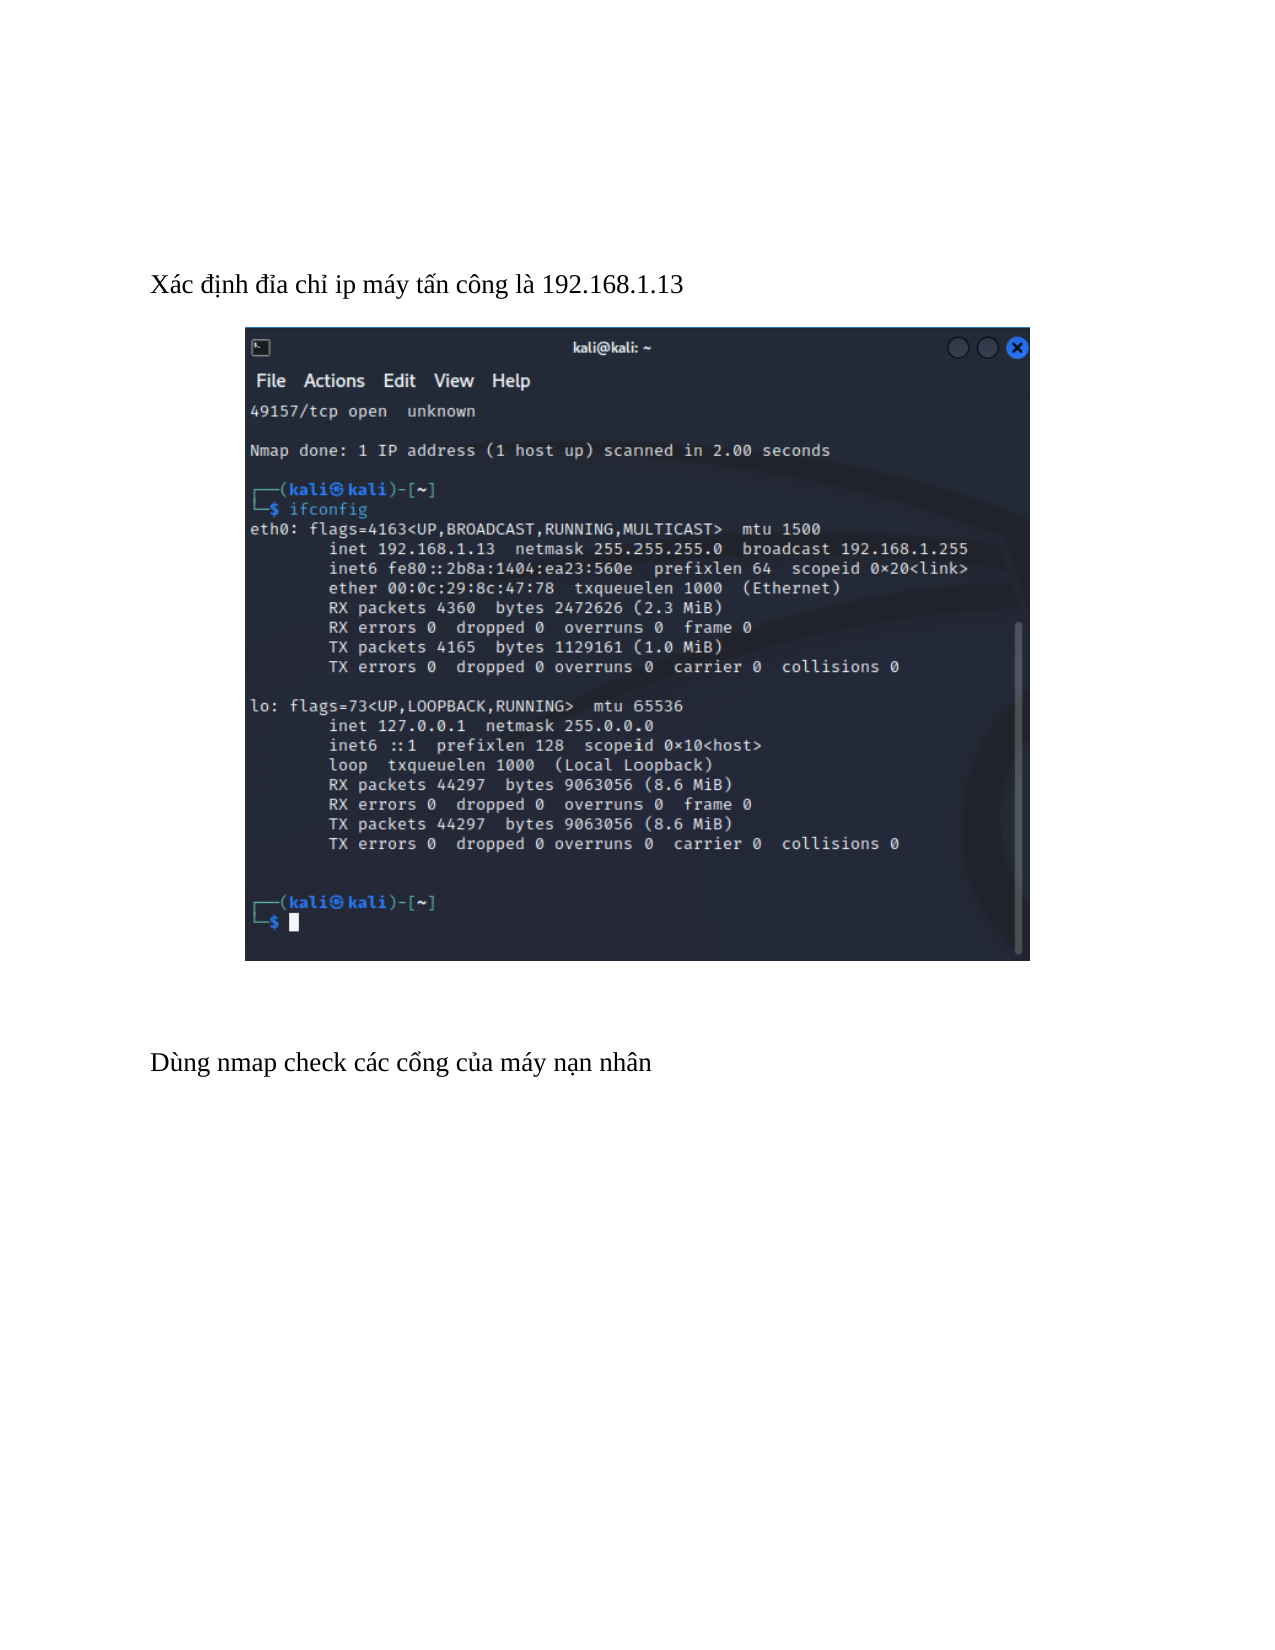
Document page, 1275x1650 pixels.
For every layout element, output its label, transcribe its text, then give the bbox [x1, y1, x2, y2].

picture [245, 327, 1030, 961]
text Dùng nmap check các cổng của máy nạn nhân [150, 1046, 1125, 1077]
text Xác định đỉa chỉ ip máy tấn công là 192.168.1.13 [150, 268, 1125, 299]
